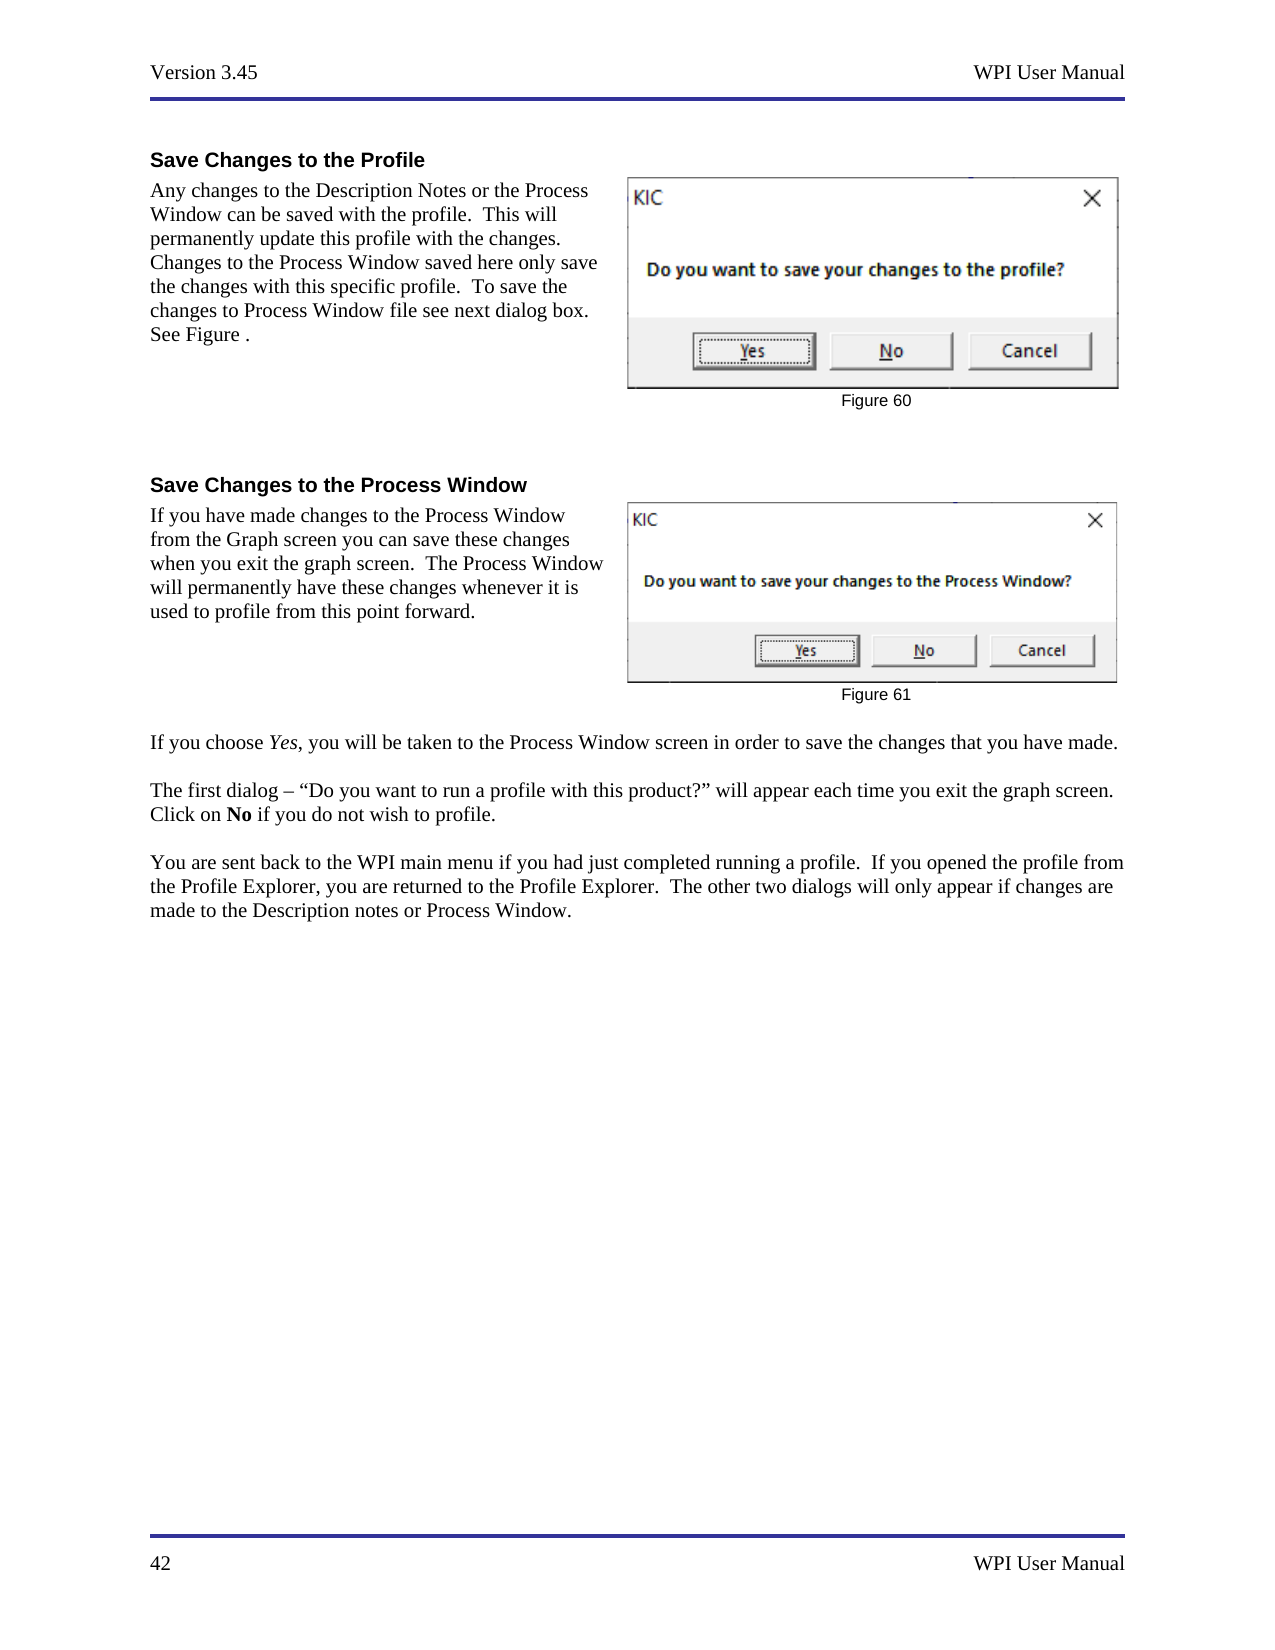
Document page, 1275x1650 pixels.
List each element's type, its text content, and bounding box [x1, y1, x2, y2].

text The first dialog – “Do you want to run a profile with this product?” will appear each time you exit the graph screen. Click on No if you do not wish to profile. [150, 778, 1125, 826]
subtitle Save Changes to the Profile [150, 147, 1125, 171]
table_header Figure 60 [616, 178, 1136, 436]
table_header Any changes to the Description Notes or the Process Window can be saved with the profile. This will permanently update this profile with the changes. Changes to the Process Window saved here only save the changes with this specific profile. To save the changes to Process Window file see next dialog box. See . [139, 178, 616, 436]
picture [627, 502, 1118, 683]
table_header If you have made changes to the Process Window from the Graph screen you can save these changes when you exit the graph screen. The Process Window will permanently have these changes whenever it is used to profile from this point forward. [139, 503, 616, 706]
text You are sent back to the WPI main menu if you had just completed running a profile. If you opened the profile from the Profile Explorer, you are returned to the Profile Explorer. The other two dialogs will only appear if changes are made to the Description notes or Process Window. [150, 850, 1125, 922]
picture [627, 177, 1119, 389]
text If you choose Yes, you will be taken to the Process Window screen in order to save the changes that you have made. [150, 730, 1125, 754]
subtitle Save Changes to the Process Window [150, 473, 1125, 497]
table_header Figure 61 [616, 503, 1136, 706]
